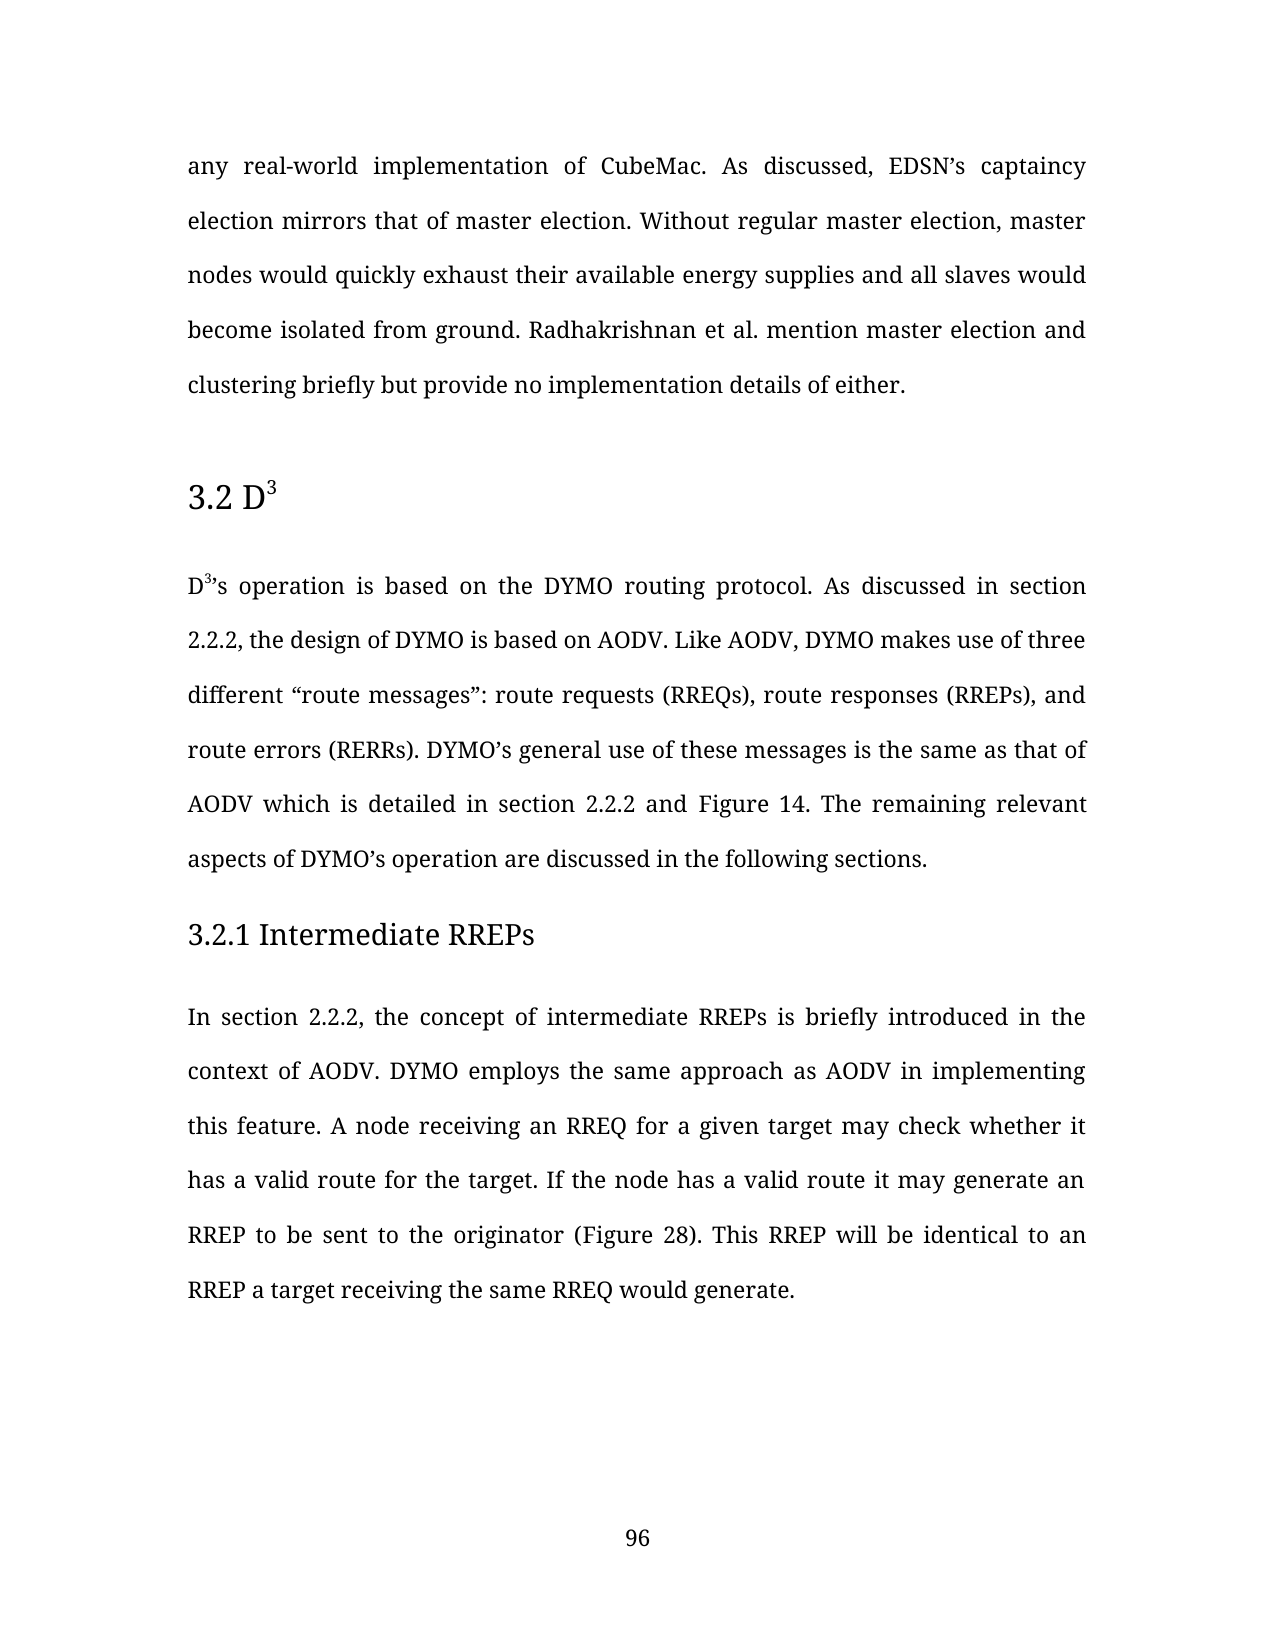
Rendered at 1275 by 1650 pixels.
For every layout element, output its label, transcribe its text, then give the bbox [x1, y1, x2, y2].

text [187, 150, 1087, 400]
text In section 2.2.2, the concept of intermediate RREPs is briefly introduced in the context of AODV. DYMO employs the same approach as AODV in implementing this feature. A node receiving an RREQ for a given target may check whether it has a valid route for the target. If the node has a valid route it may generate an RREP to be sent to the originator (Figure 28). This RREP will be identical to an RREP a target receiving the same RREQ would generate. [187, 1000, 1087, 1305]
text D3’s operation is based on the DYMO routing protocol. As discussed in section 2.2.2, the design of DYMO is based on AODV. Like AODV, DYMO makes use of three different “route messages”: route requests (RREQs), route responses (RREPs), and route errors (RERRs). DYMO’s general use of these messages is the same as that of AODV which is detailed in section 2.2.2 and Figure 14. The remaining relevant aspects of DYMO’s operation are discussed in the following sections. [187, 569, 1087, 874]
subtitle D3 [187, 473, 1087, 519]
subtitle Intermediate RREPs [187, 914, 1087, 954]
